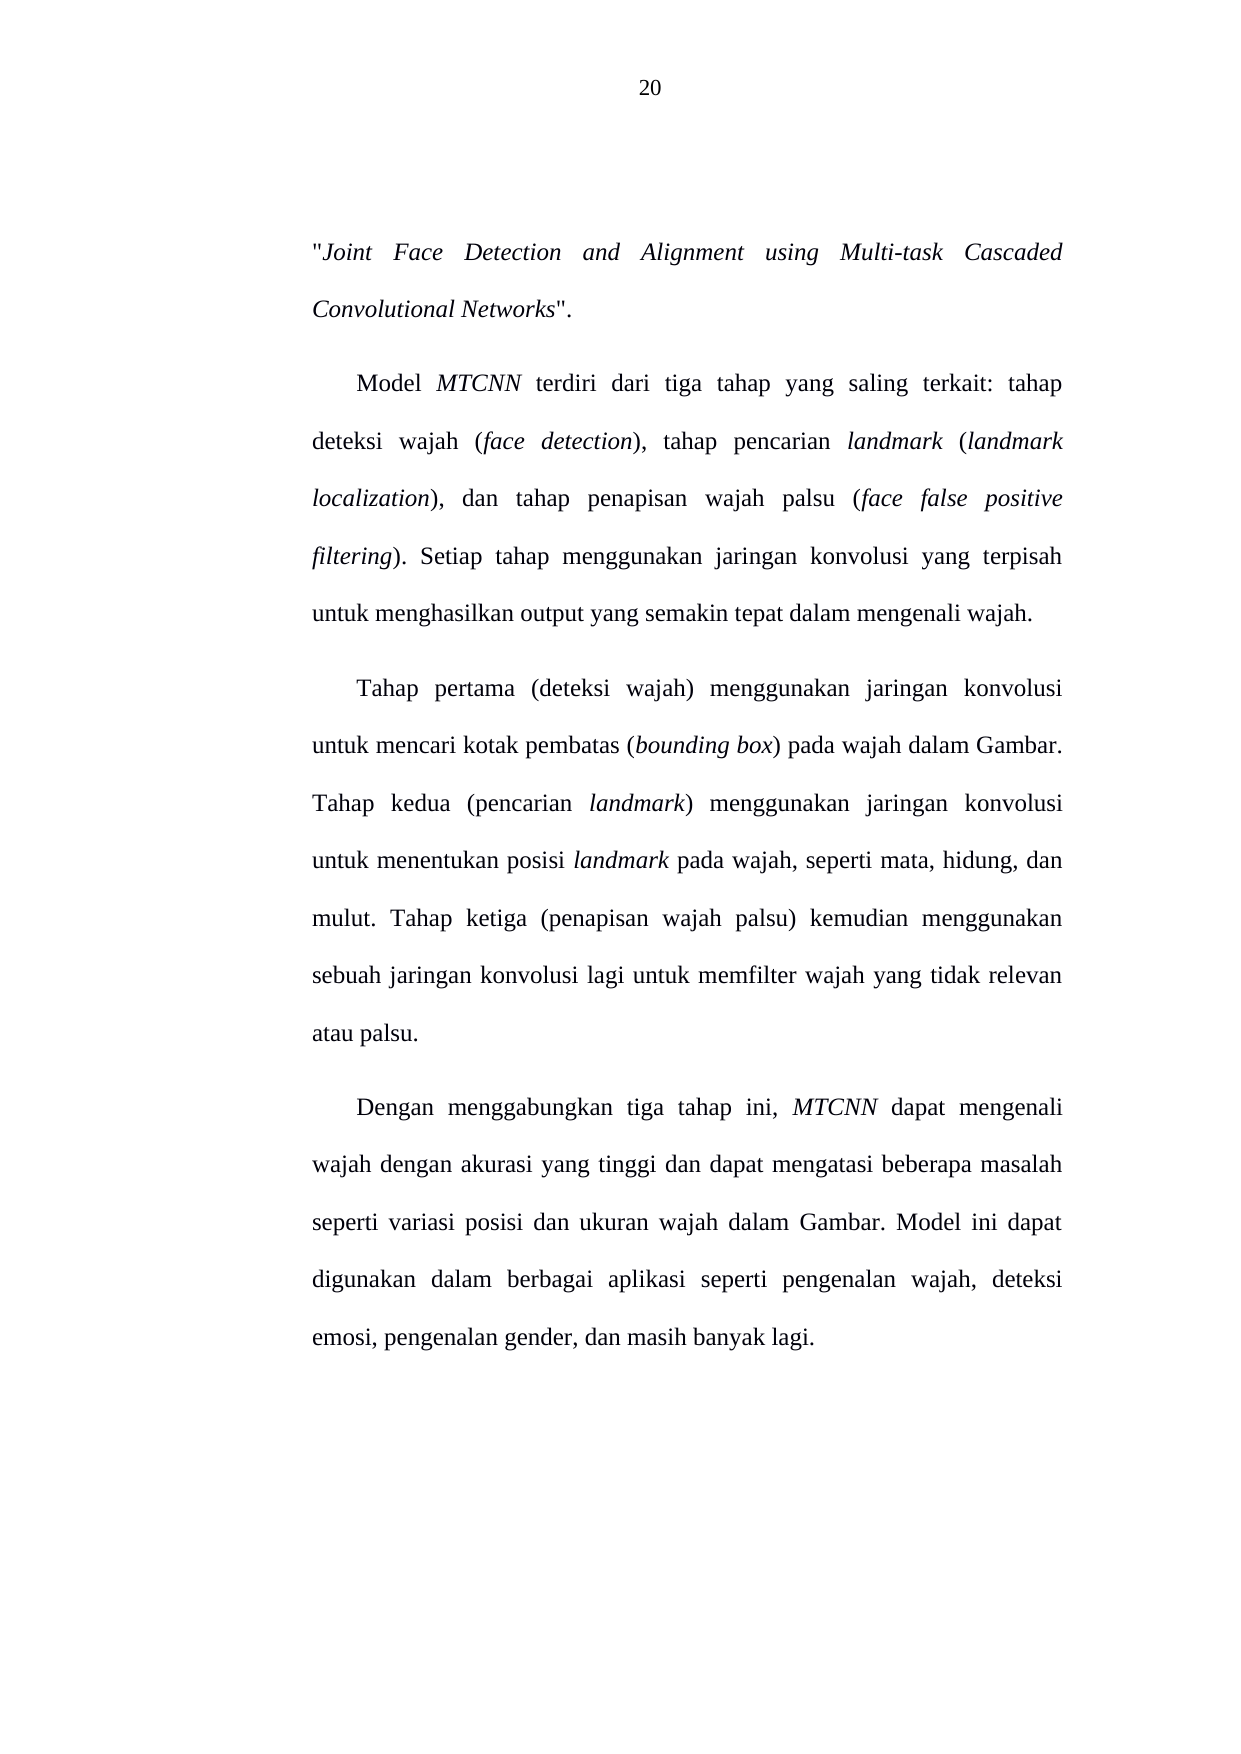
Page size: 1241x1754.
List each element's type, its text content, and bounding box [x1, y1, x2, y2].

text Tahap pertama (deteksi wajah) menggunakan jaringan konvolusi untuk mencari kotak pembatas (bounding box) pada wajah dalam Gambar. Tahap kedua (pencarian landmark) menggunakan jaringan konvolusi untuk menentukan posisi landmark pada wajah, seperti mata, hidung, dan mulut. Tahap ketiga (penapisan wajah palsu) kemudian menggunakan sebuah jaringan konvolusi lagi untuk memfilter wajah yang tidak relevan atau palsu. [312, 673, 1063, 1046]
text Dengan menggabungkan tiga tahap ini, MTCNN dapat mengenali wajah dengan akurasi yang tinggi dan dapat mengatasi beberapa masalah seperti variasi posisi dan ukuran wajah dalam Gambar. Model ini dapat digunakan dalam berbagai aplikasi seperti pengenalan wajah, deteksi emosi, pengenalan gender, dan masih banyak lagi. [312, 1092, 1063, 1351]
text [312, 237, 1063, 323]
text Model MTCNN terdiri dari tiga tahap yang saling terkait: tahap deteksi wajah (face detection), tahap pencarian landmark (landmark localization), dan tahap penapisan wajah palsu (face false positive filtering). Setiap tahap menggunakan jaringan konvolusi yang terpisah untuk menghasilkan output yang semakin tepat dalam mengenali wajah. [312, 368, 1063, 627]
